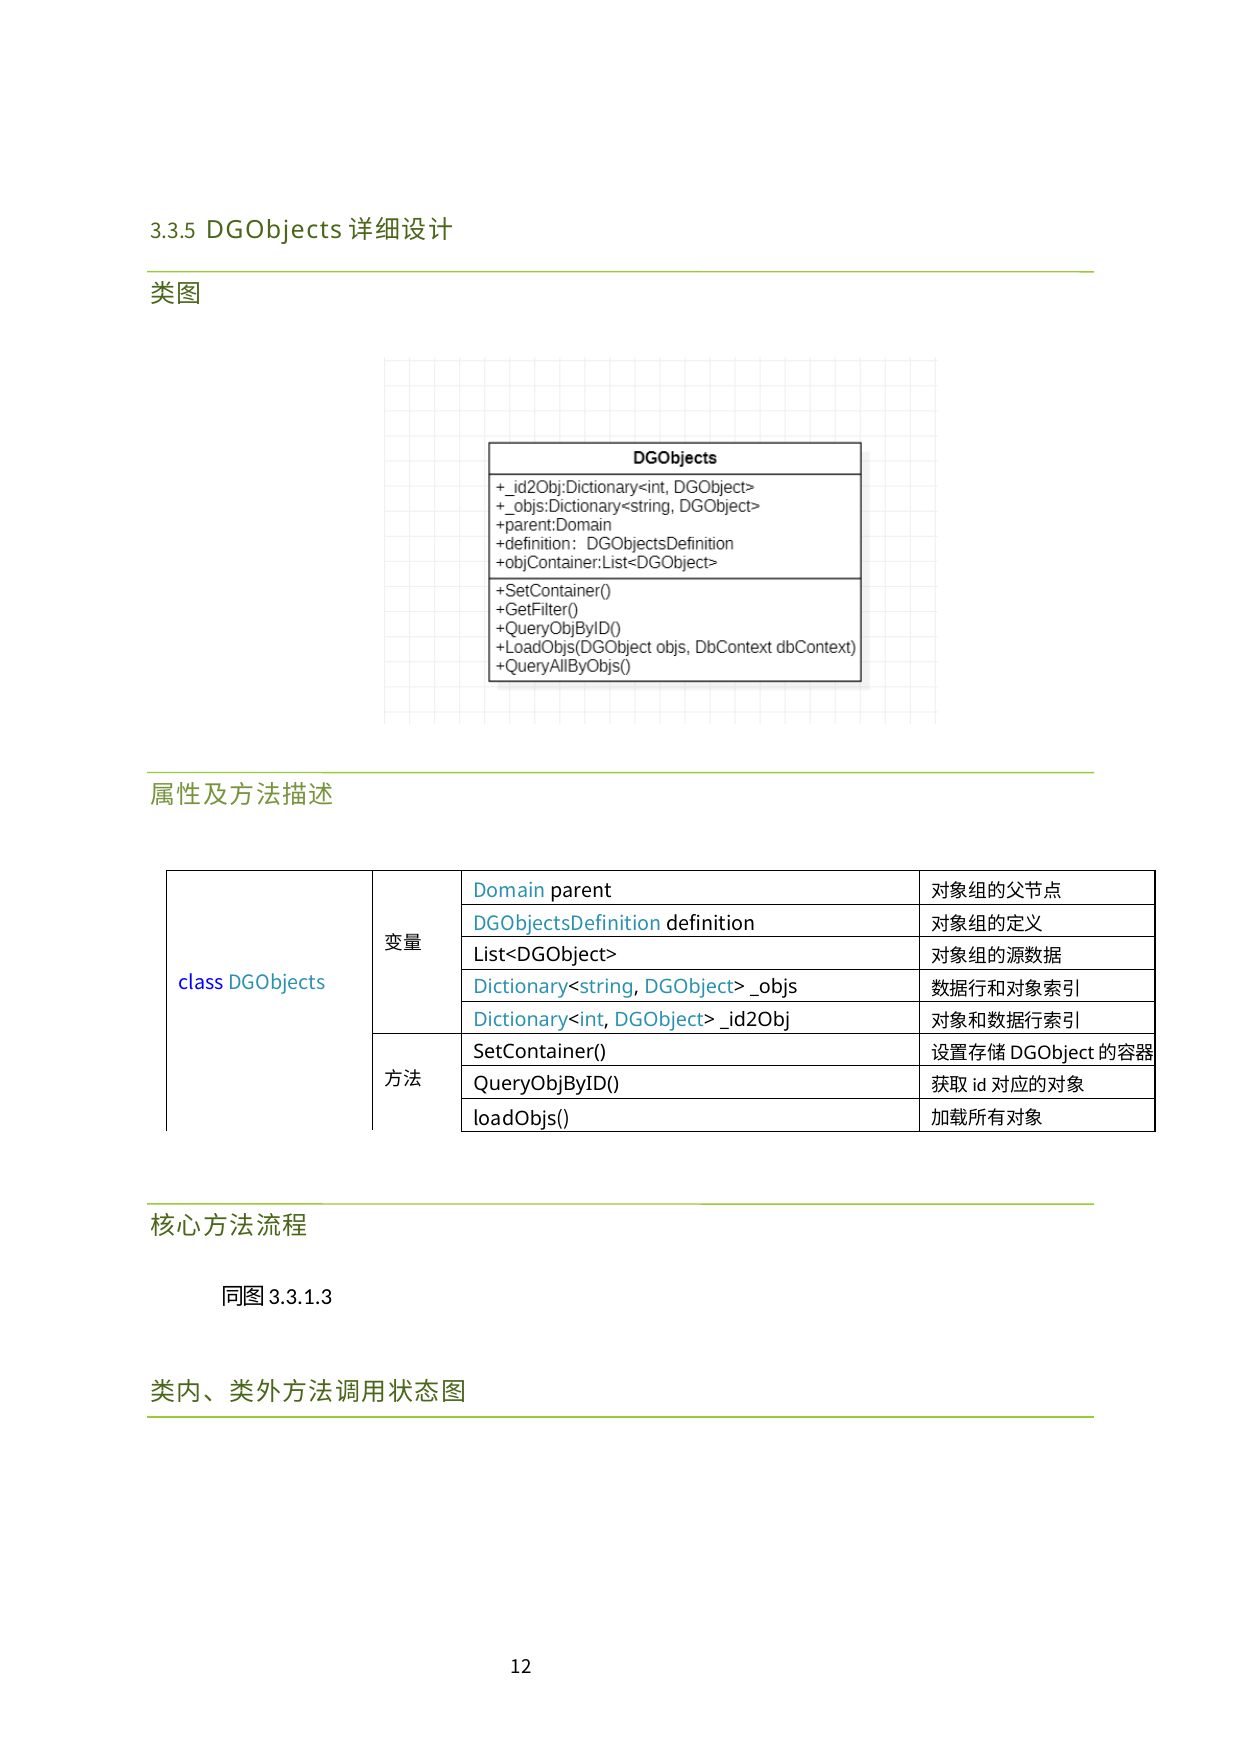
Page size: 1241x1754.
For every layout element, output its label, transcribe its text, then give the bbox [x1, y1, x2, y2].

list 核心方法流程 [150, 1202, 1192, 1242]
list 属性及方法描述 [150, 771, 1192, 810]
table_cell 对象组的源数据 [920, 937, 1154, 968]
list 类图 [150, 270, 1192, 309]
table_cell List<DGObject> [462, 937, 919, 968]
table_cell 加载所有对象 [920, 1099, 1154, 1131]
table_cell Dictionary<int, DGObject> _id2Obj [462, 1002, 919, 1033]
table_cell 获取 id 对应的对象 [920, 1066, 1154, 1098]
table_cell DGObjectsDefinition definition [462, 905, 919, 936]
table_header 变量 [373, 871, 461, 1033]
table_cell 对象组的定义 [920, 905, 1154, 936]
table_header 对象组的父节点 [920, 871, 1154, 903]
table_cell 数据行和对象索引 [920, 970, 1154, 1001]
table_cell 对象和数据行索引 [920, 1002, 1154, 1033]
list DGObjects详细设计 [150, 209, 1192, 245]
table_header class DGObjects [167, 871, 373, 1131]
table_cell Dictionary<string, DGObject> _objs [462, 970, 919, 1001]
table_cell SetContainer() [462, 1034, 919, 1065]
table_header Domain parent [462, 871, 919, 903]
table_cell loadObjs() [462, 1099, 919, 1131]
table_cell QueryObjByID() [462, 1066, 919, 1098]
picture [383, 357, 938, 724]
table_cell 设置存储DGObject的容器 [920, 1034, 1154, 1065]
list 类内、类外方法调用状态图 [150, 1371, 1192, 1408]
list 同图 3.3.1.3 [129, 1278, 1192, 1311]
table_cell 方法 [373, 1034, 461, 1131]
